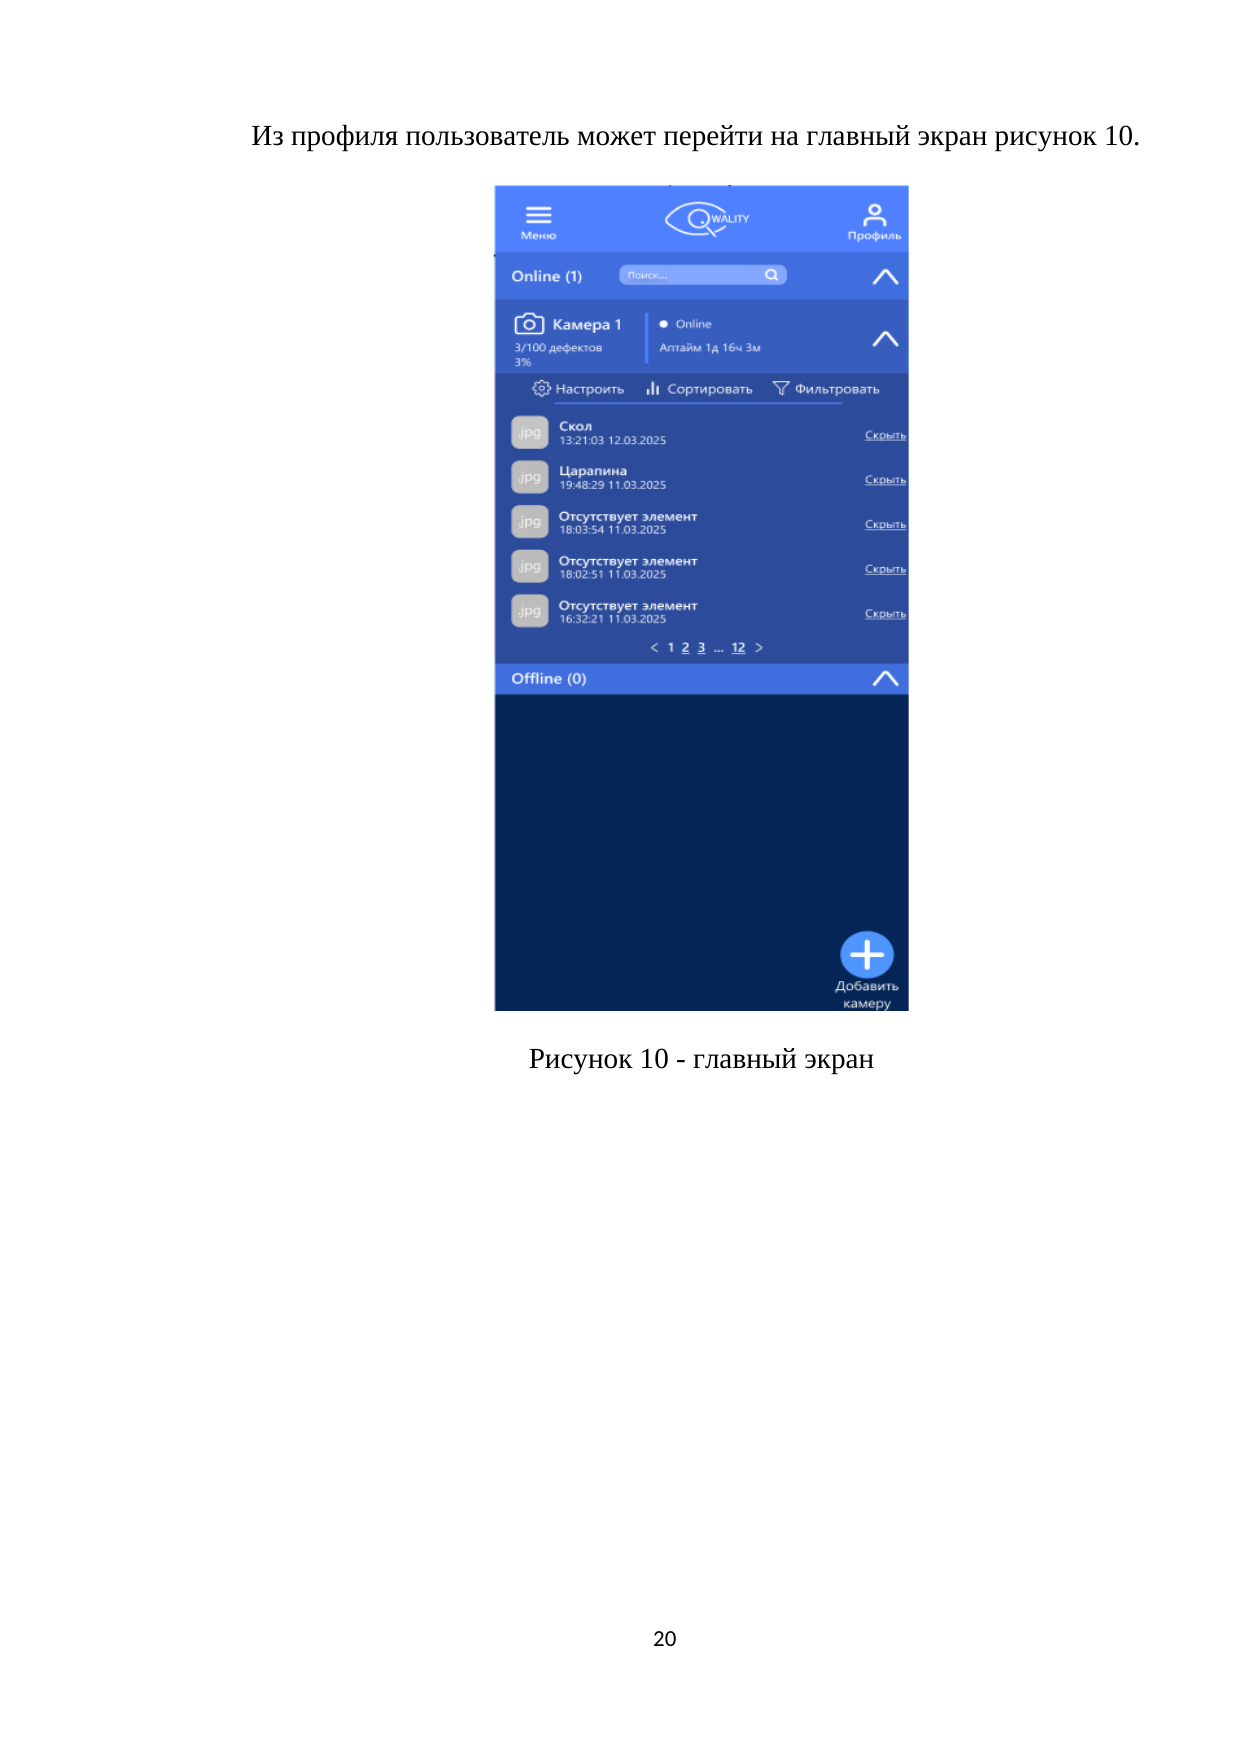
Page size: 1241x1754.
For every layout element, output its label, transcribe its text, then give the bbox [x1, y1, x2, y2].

text Рисунок 10 - главный экран [177, 1042, 1152, 1075]
picture [493, 185, 909, 1011]
text Из профиля пользователь может перейти на главный экран рисунок 10. [177, 118, 1152, 152]
